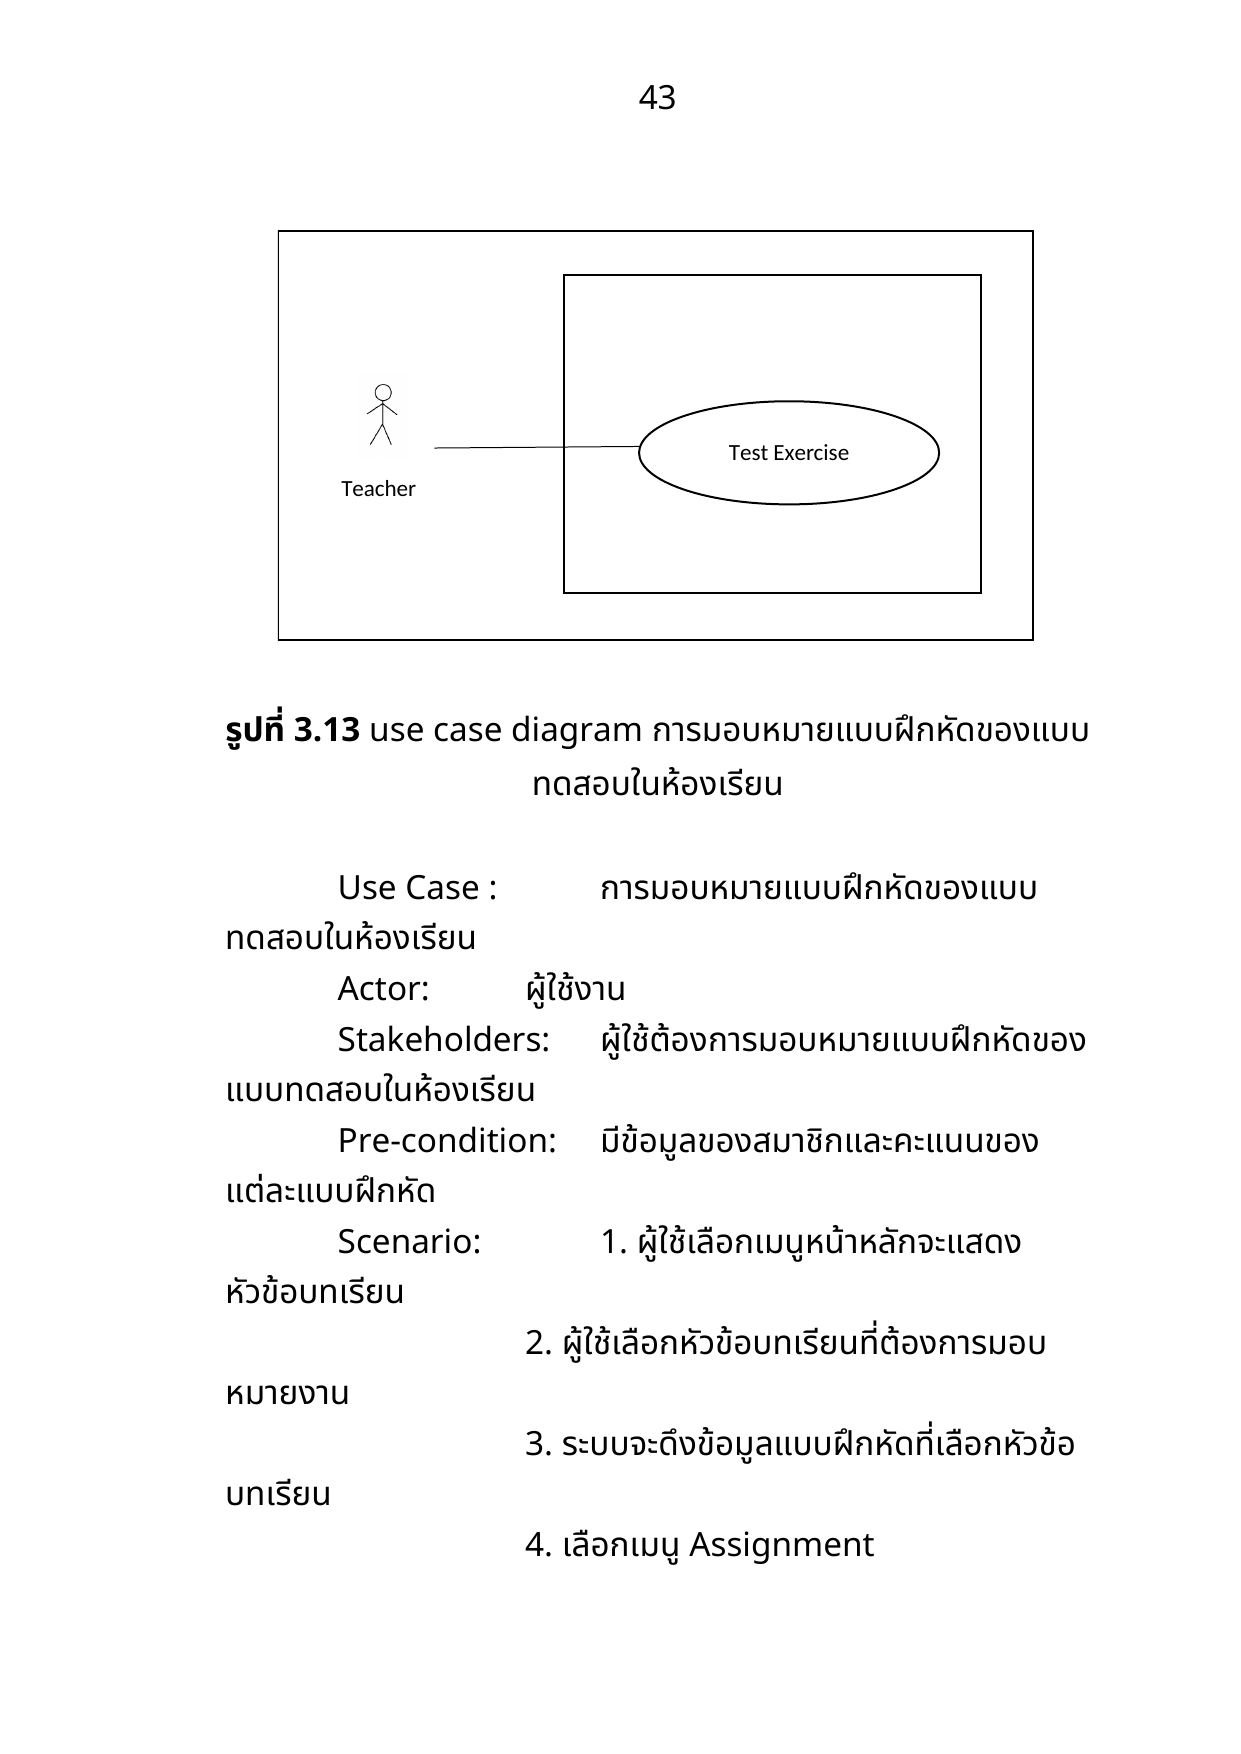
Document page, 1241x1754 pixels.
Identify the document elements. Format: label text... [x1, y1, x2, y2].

text รูปที่ 3.13 use case diagram การมอบหมายแบบฝึกหัดของแบบทดสอบในห้องเรียน [225, 706, 1090, 811]
text Scenario: 1. ผู้ใช้เลือกเมนูหน้าหลักจะแสดงหัวข้อบทเรียน [225, 1217, 1090, 1318]
text Use Case : การมอบหมายแบบฝึกหัดของแบบทดสอบในห้องเรียน [225, 864, 1090, 965]
text Actor: ผู้ใช้งาน [225, 965, 1090, 1015]
text 3. ระบบจะดึงข้อมูลแบบฝึกหัดที่เลือกหัวข้อบทเรียน [225, 1419, 1090, 1521]
text Pre-condition: มีข้อมูลของสมาชิกและคะแนนของแต่ละแบบฝึกหัด [225, 1116, 1090, 1217]
text 2. ผู้ใช้เลือกหัวข้อบทเรียนที่ต้องการมอบหมายงาน [225, 1318, 1090, 1419]
text 4. เลือกเมนู Assignment [225, 1521, 1090, 1571]
text Stakeholders: ผู้ใช้ต้องการมอบหมายแบบฝึกหัดของแบบทดสอบในห้องเรียน [225, 1015, 1090, 1116]
